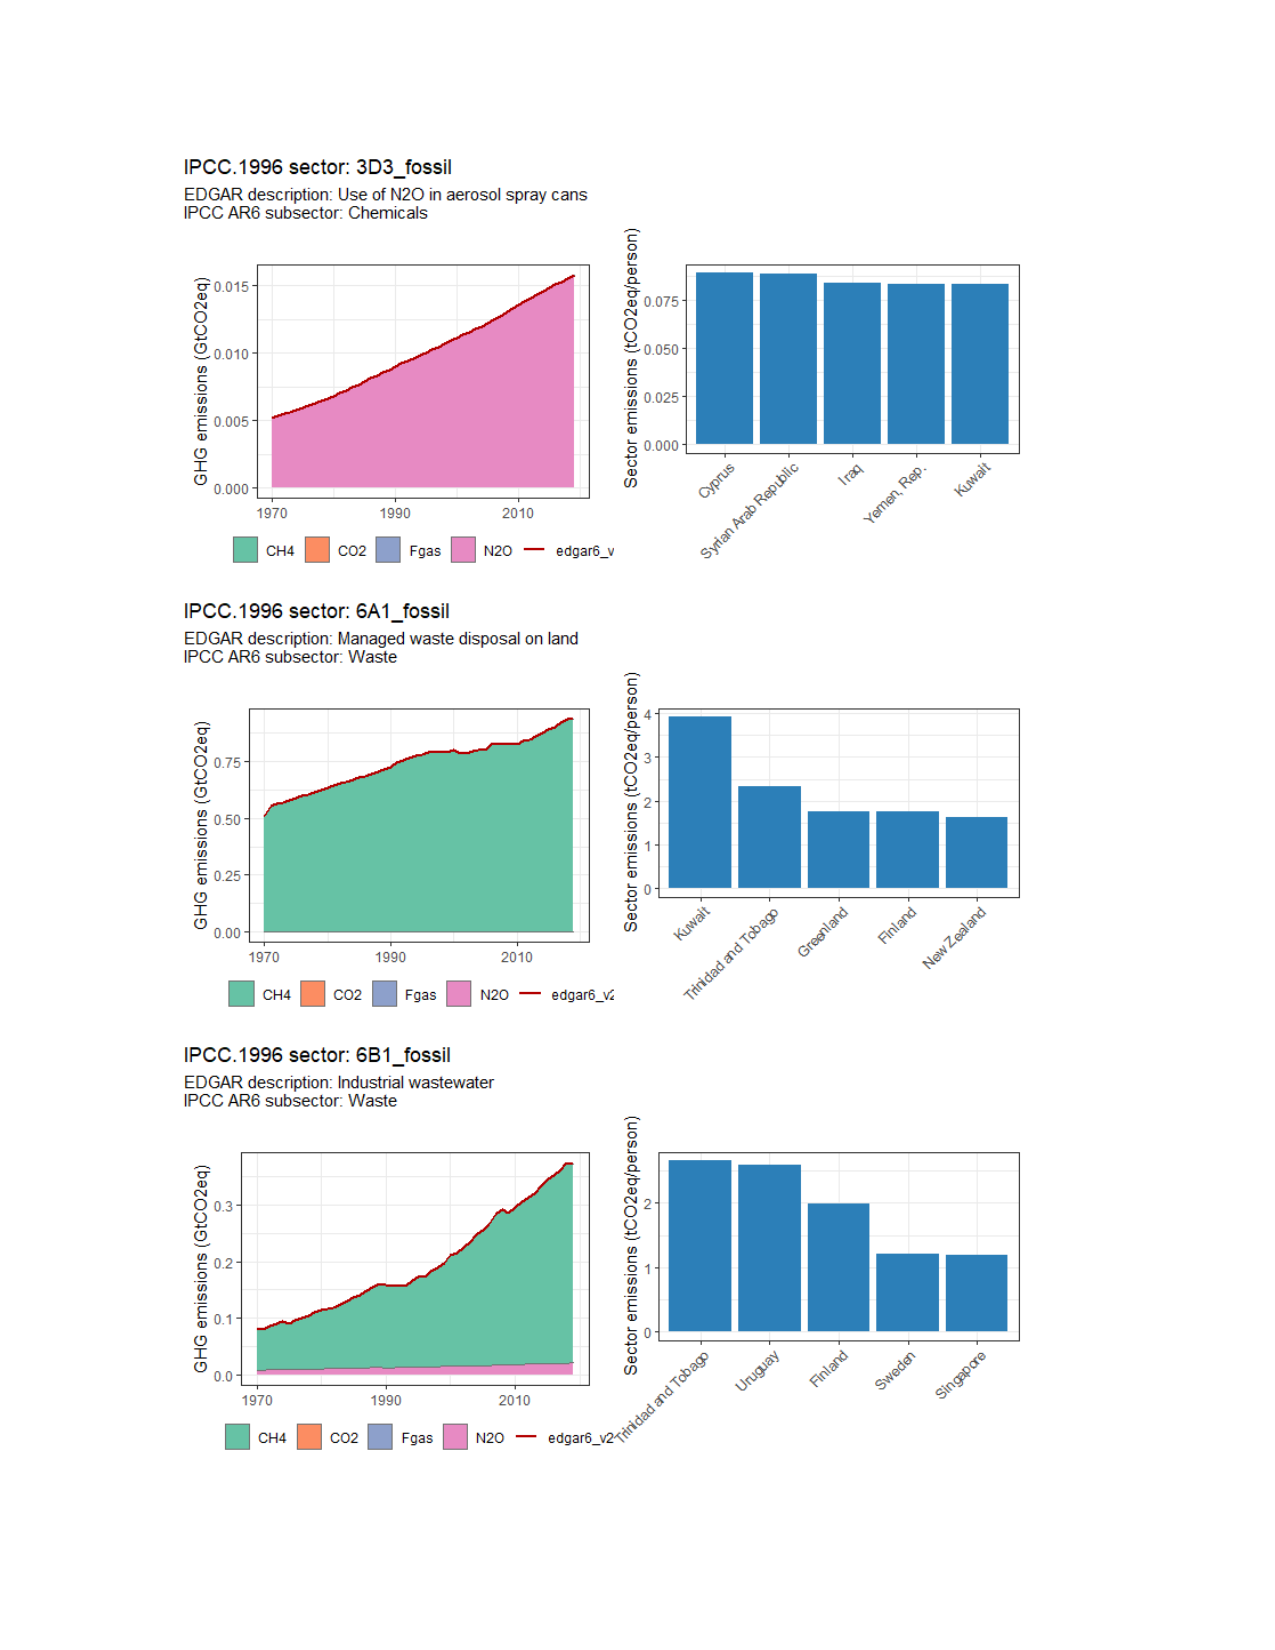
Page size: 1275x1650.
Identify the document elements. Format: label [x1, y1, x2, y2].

picture [168, 593, 1044, 1032]
picture [168, 1037, 1044, 1475]
picture [168, 150, 1044, 588]
